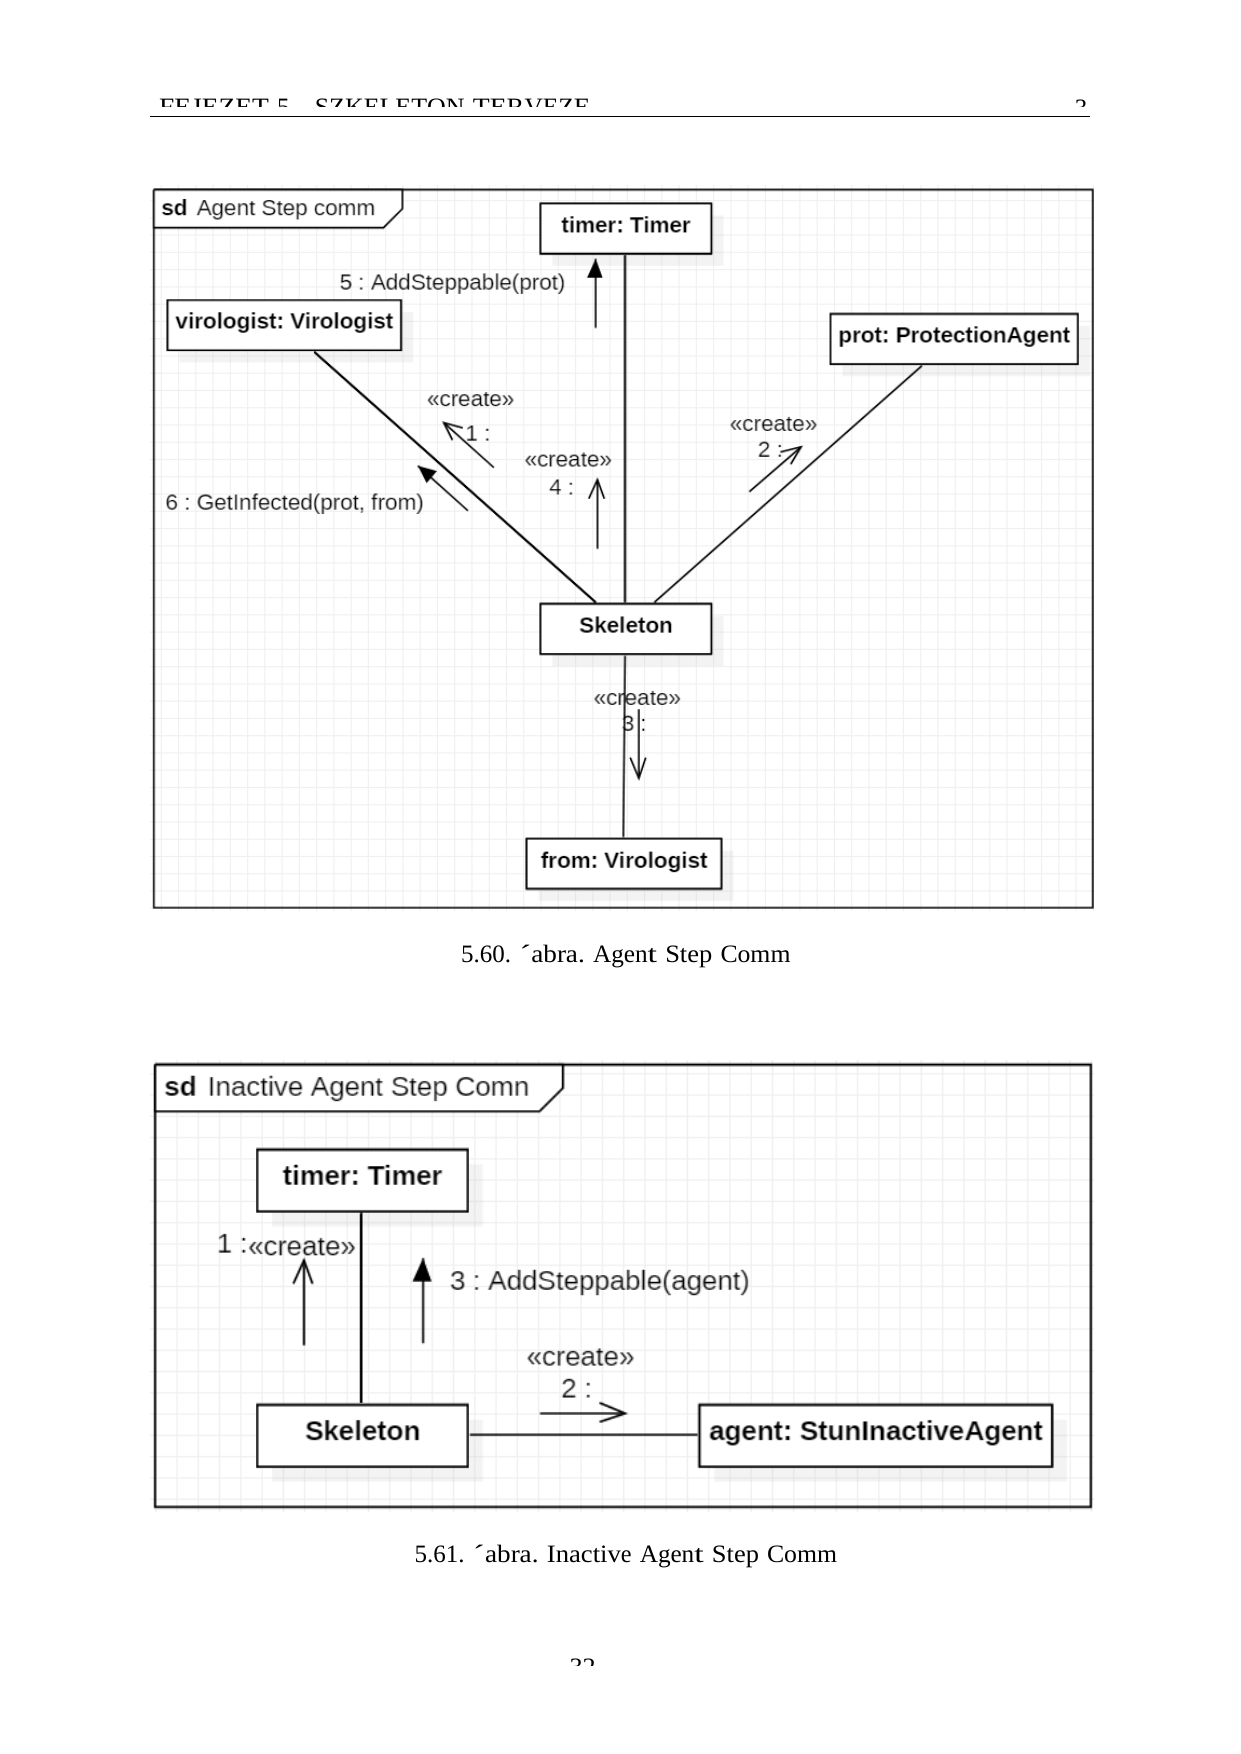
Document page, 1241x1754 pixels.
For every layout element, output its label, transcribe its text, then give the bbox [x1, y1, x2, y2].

list ´abra. Inactive Agent Step Comm [414, 1539, 1123, 1568]
picture [150, 1060, 1095, 1512]
list ´abra. Agent Step Comm [461, 939, 1123, 968]
picture [150, 185, 1095, 911]
